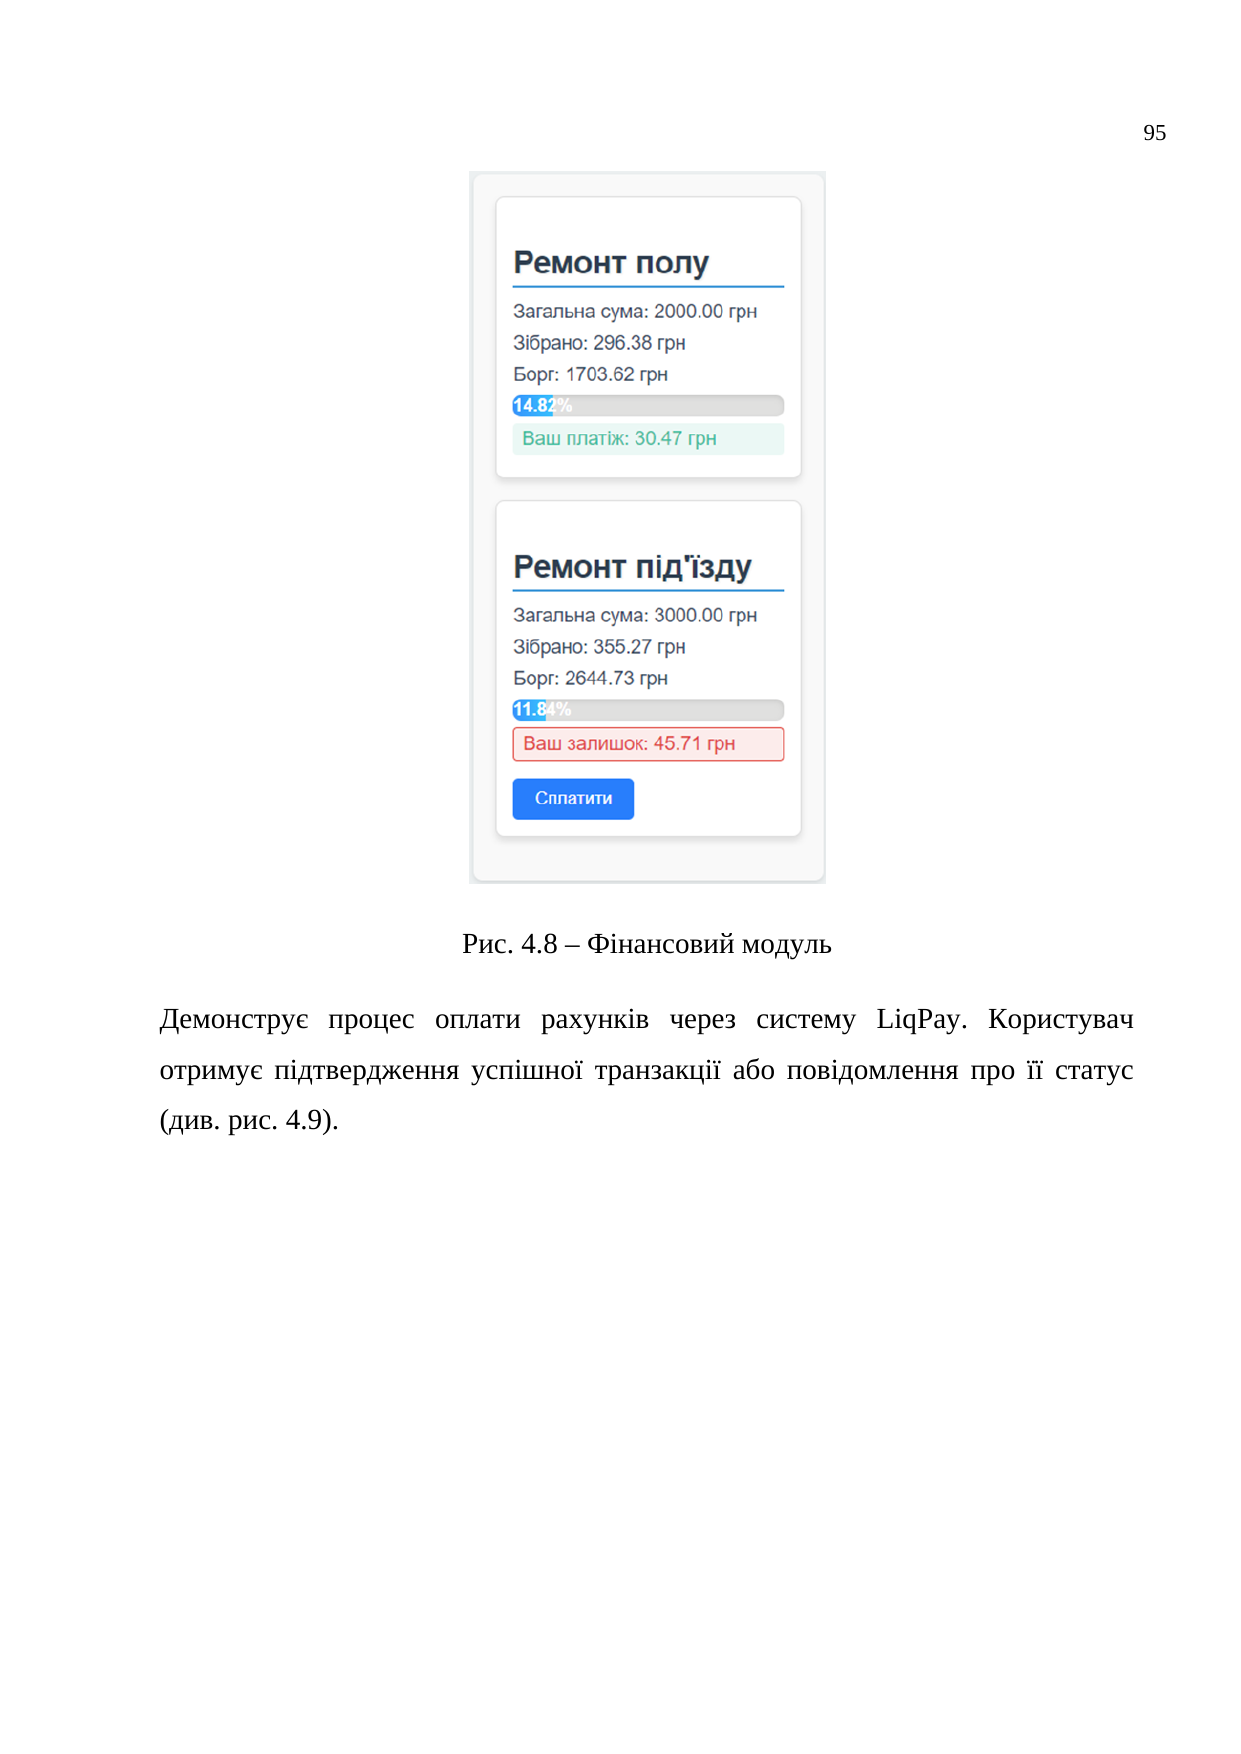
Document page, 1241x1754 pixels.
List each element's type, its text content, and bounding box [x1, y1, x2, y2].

text Демонструє процес оплати рахунків через систему LiqPay. Користувач отримує підтвердження успішної транзакції або повідомлення про її статус (див. рис. 4.9). [159, 1001, 1135, 1136]
picture [467, 169, 827, 885]
text Рис. 4.8 – Фінансовий модуль [159, 926, 1135, 960]
